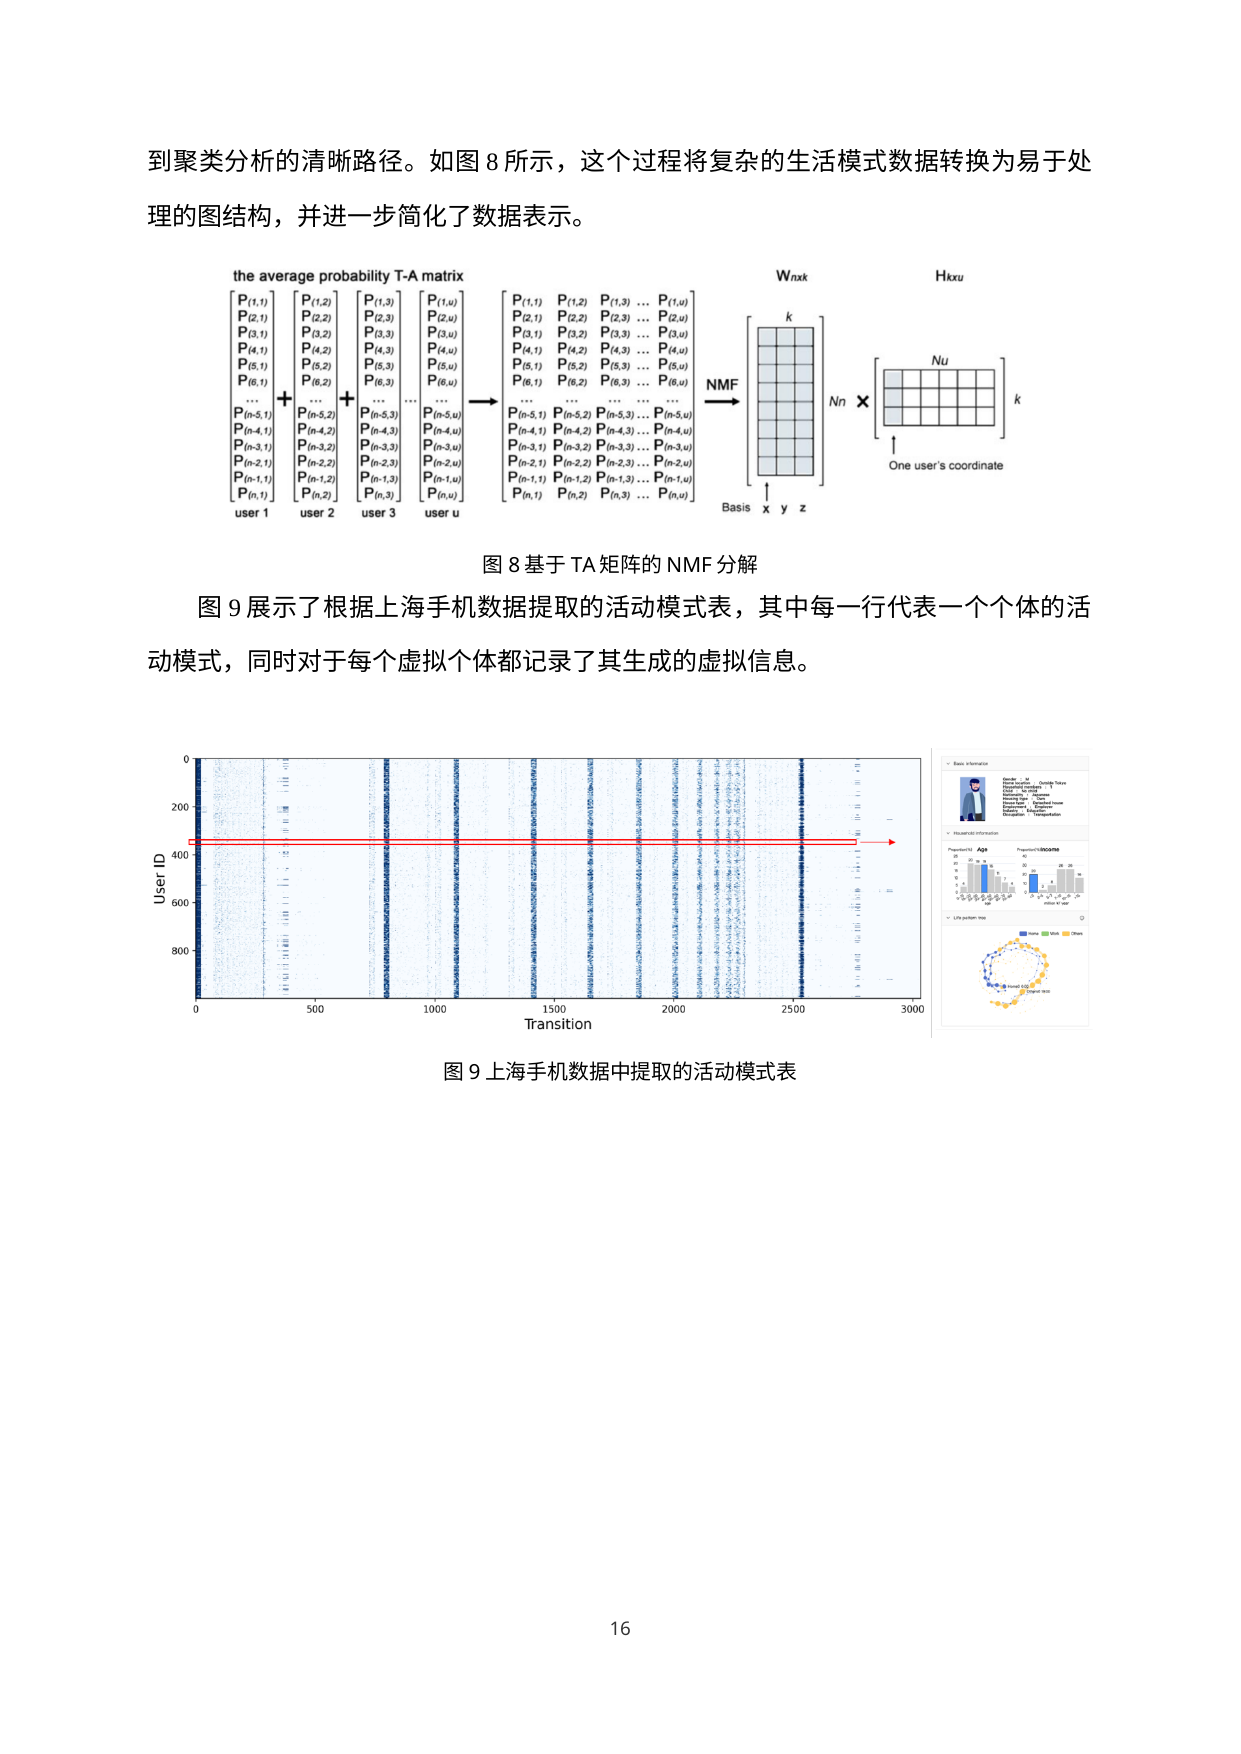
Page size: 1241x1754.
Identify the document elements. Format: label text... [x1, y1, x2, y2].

text 图 9 上海手机数据中提取的活动模式表 [148, 1055, 1093, 1086]
text 图 8 基于TA矩阵的NMF分解 [148, 548, 1093, 579]
picture [147, 748, 1093, 1038]
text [148, 142, 1093, 232]
text 图9展示了根据上海手机数据提取的活动模式表，其中每一行代表一个个体的活动模式，同时对于每个虚拟个体都记录了其生成的虚拟信息。 [148, 587, 1093, 678]
picture [197, 250, 1042, 526]
